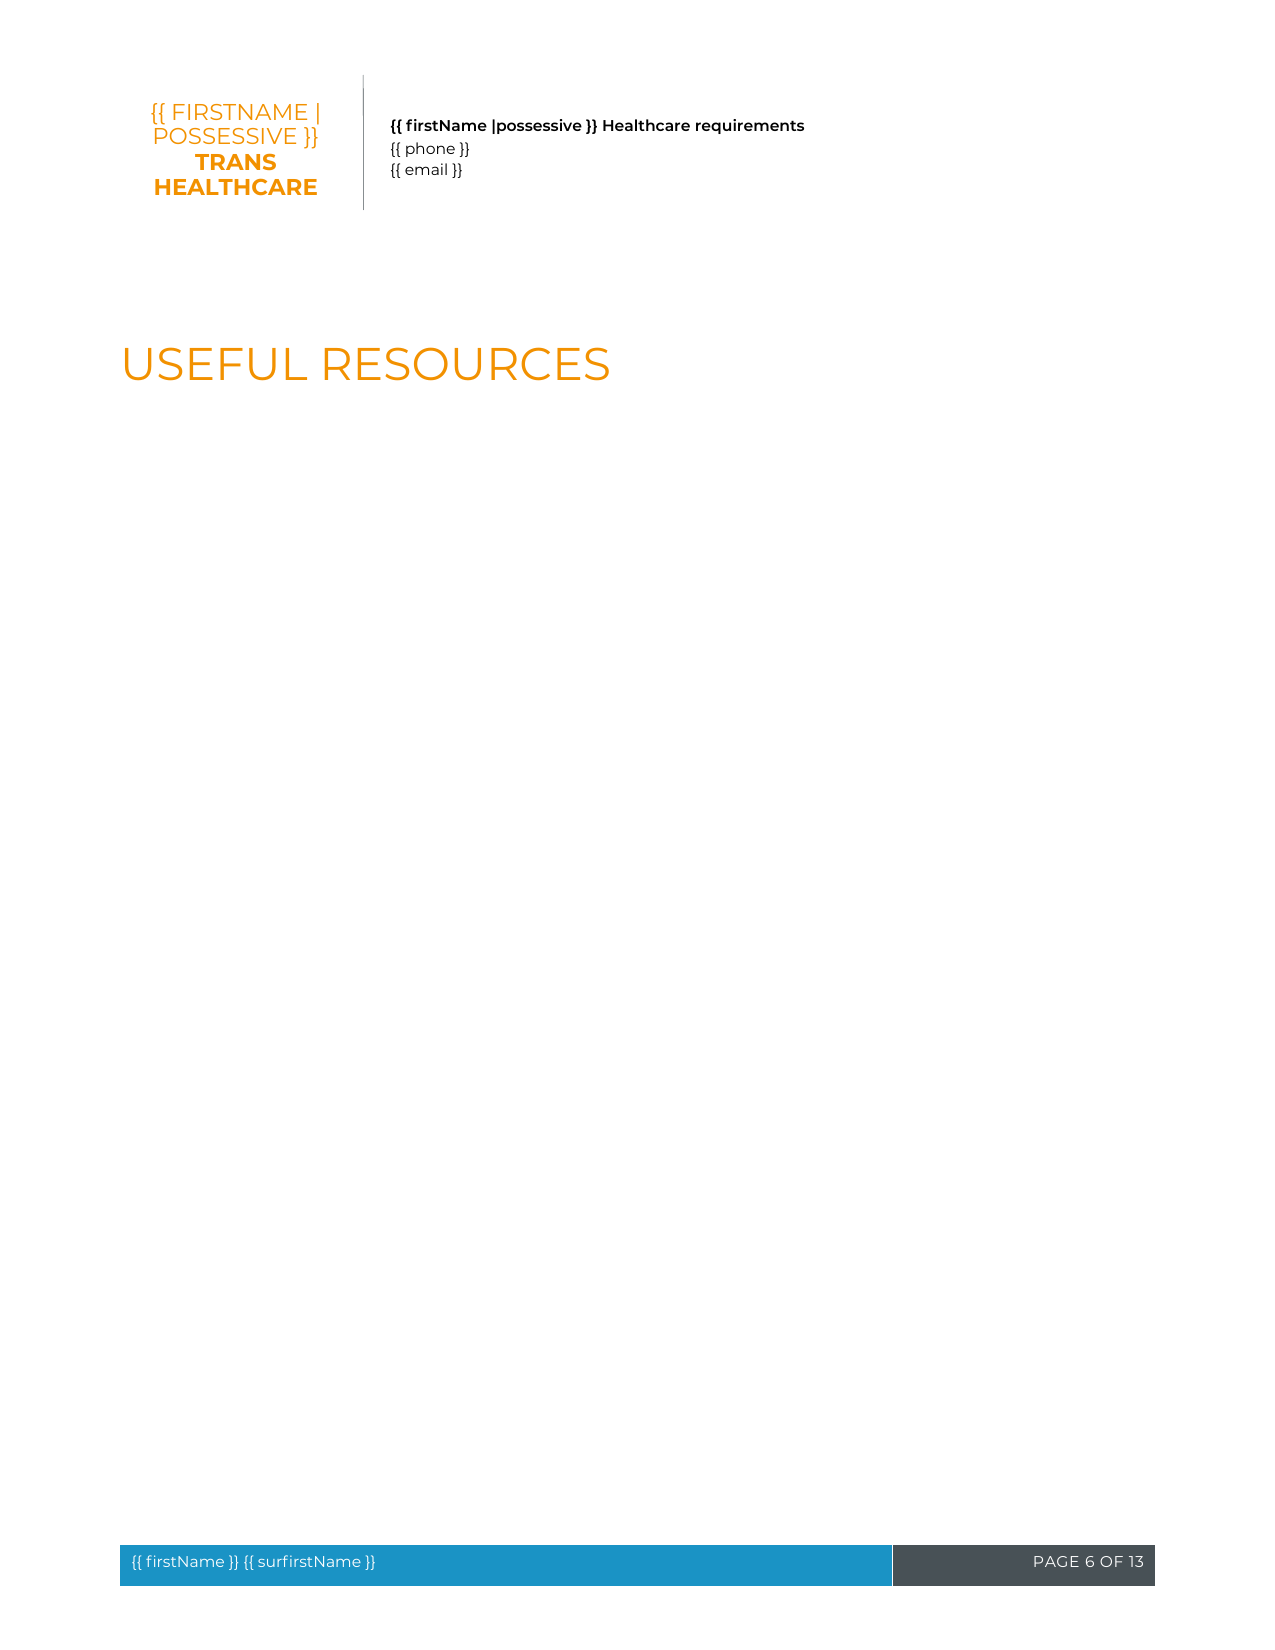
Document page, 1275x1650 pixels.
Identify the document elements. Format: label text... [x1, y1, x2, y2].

subtitle Useful Resources [120, 336, 1155, 392]
